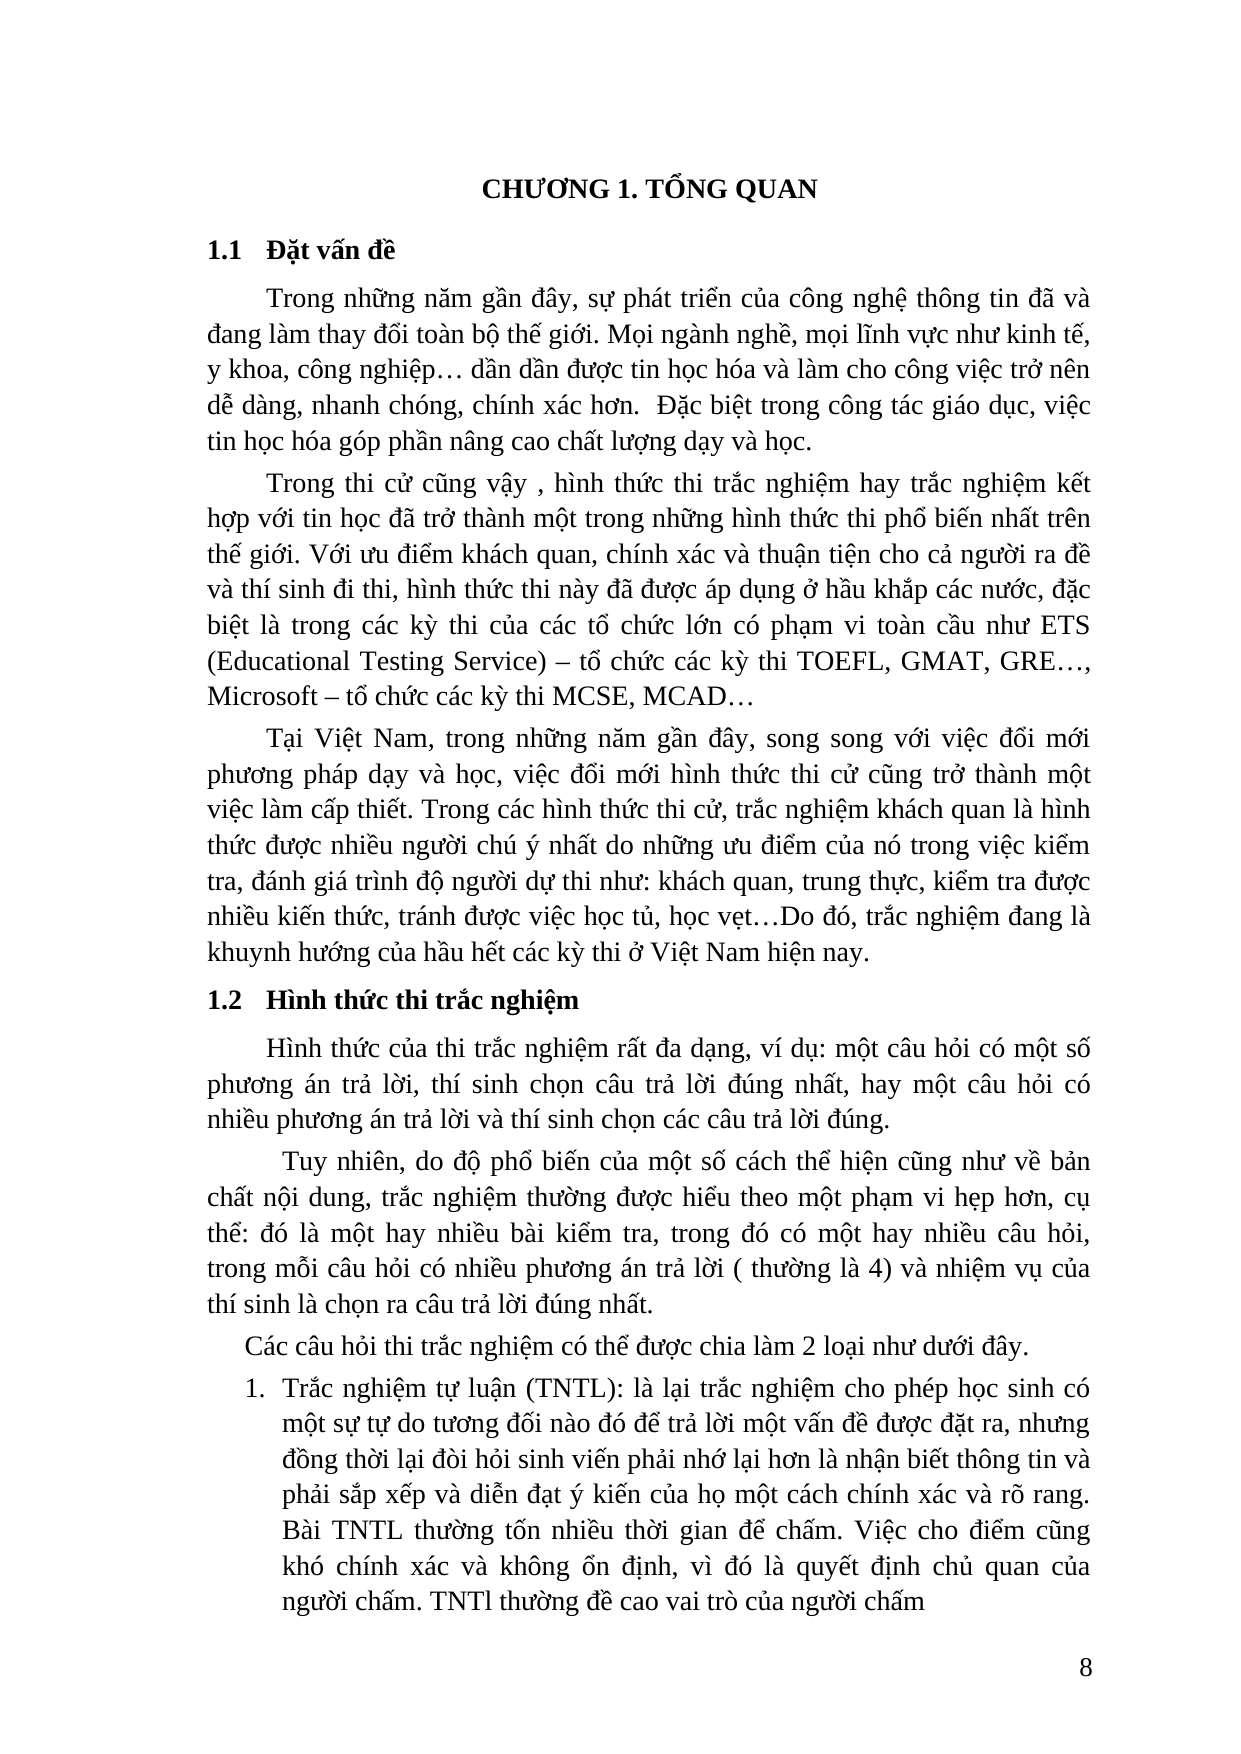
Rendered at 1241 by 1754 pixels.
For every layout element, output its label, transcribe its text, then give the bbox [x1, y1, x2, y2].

text Tại Việt Nam, trong những năm gần đây, song song với việc đổi mới phương pháp dạy và học, việc đổi mới hình thức thi cử cũng trở thành một việc làm cấp thiết. Trong các hình thức thi cử, trắc nghiệm khách quan là hình thức được nhiều người chú ý nhất do những ưu điểm của nó trong việc kiểm tra, đánh giá trình độ người dự thi như: khách quan, trung thực, kiểm tra được nhiều kiến thức, tránh được việc học tủ, học vẹt…Do đó, trắc nghiệm đang là khuynh hướng của hầu hết các kỳ thi ở Việt Nam hiện nay. [207, 721, 1092, 967]
list Trắc nghiệm tự luận (TNTL): là lại trắc nghiệm cho phép học sinh có một sự tự do tương đối nào đó để trả lời một vấn đề được đặt ra, nhưng đồng thời lại đòi hỏi sinh viến phải nhớ lại hơn là nhận biết thông tin và phải sắp xếp và diễn đạt ý kiến của họ một cách chính xác và rõ rang. Bài TNTL thường tốn nhiều thời gian để chấm. Việc cho điểm cũng khó chính xác và không ổn định, vì đó là quyết định chủ quan của người chấm. TNTl thường đề cao vai trò của người chấm [244, 1371, 1092, 1617]
text Trong những năm gần đây, sự phát triển của công nghệ thông tin đã và đang làm thay đổi toàn bộ thế giới. Mọi ngành nghề, mọi lĩnh vực như kinh tế, y khoa, công nghiệp… dần dần được tin học hóa và làm cho công việc trở nên dễ dàng, nhanh chóng, chính xác hơn. Đặc biệt trong công tác giáo dục, việc tin học hóa góp phần nâng cao chất lượng dạy và học. [207, 281, 1092, 456]
subtitle Hình thức thi trắc nghiệm [207, 983, 1092, 1016]
subtitle TỔNG QUAN [207, 172, 1092, 205]
subtitle Đặt vấn đề [207, 233, 1092, 266]
text Trong thi cử cũng vậy , hình thức thi trắc nghiệm hay trắc nghiệm kết hợp với tin học đã trở thành một trong những hình thức thi phổ biến nhất trên thế giới. Với ưu điểm khách quan, chính xác và thuận tiện cho cả người ra đề và thí sinh đi thi, hình thức thi này đã được áp dụng ở hầu khắp các nước, đặc biệt là trong các kỳ thi của các tổ chức lớn có phạm vi toàn cầu như ETS (Educational Testing Service) – tổ chức các kỳ thi TOEFL, GMAT, GRE…, Microsoft – tổ chức các kỳ thi MCSE, MCAD… [207, 466, 1092, 712]
text Tuy nhiên, do độ phổ biến của một số cách thể hiện cũng như về bản chất nội dung, trắc nghiệm thường được hiểu theo một phạm vi hẹp hơn, cụ thể: đó là một hay nhiều bài kiểm tra, trong đó có một hay nhiều câu hỏi, trong mỗi câu hỏi có nhiều phương án trả lời ( thường là 4) và nhiệm vụ của thí sinh là chọn ra câu trả lời đúng nhất. [207, 1144, 1092, 1319]
text Các câu hỏi thi trắc nghiệm có thể được chia làm 2 loại như dưới đây. [207, 1329, 1092, 1361]
text Hình thức của thi trắc nghiệm rất đa dạng, ví dụ: một câu hỏi có một số phương án trả lời, thí sinh chọn câu trả lời đúng nhất, hay một câu hỏi có nhiều phương án trả lời và thí sinh chọn các câu trả lời đúng. [207, 1031, 1092, 1135]
